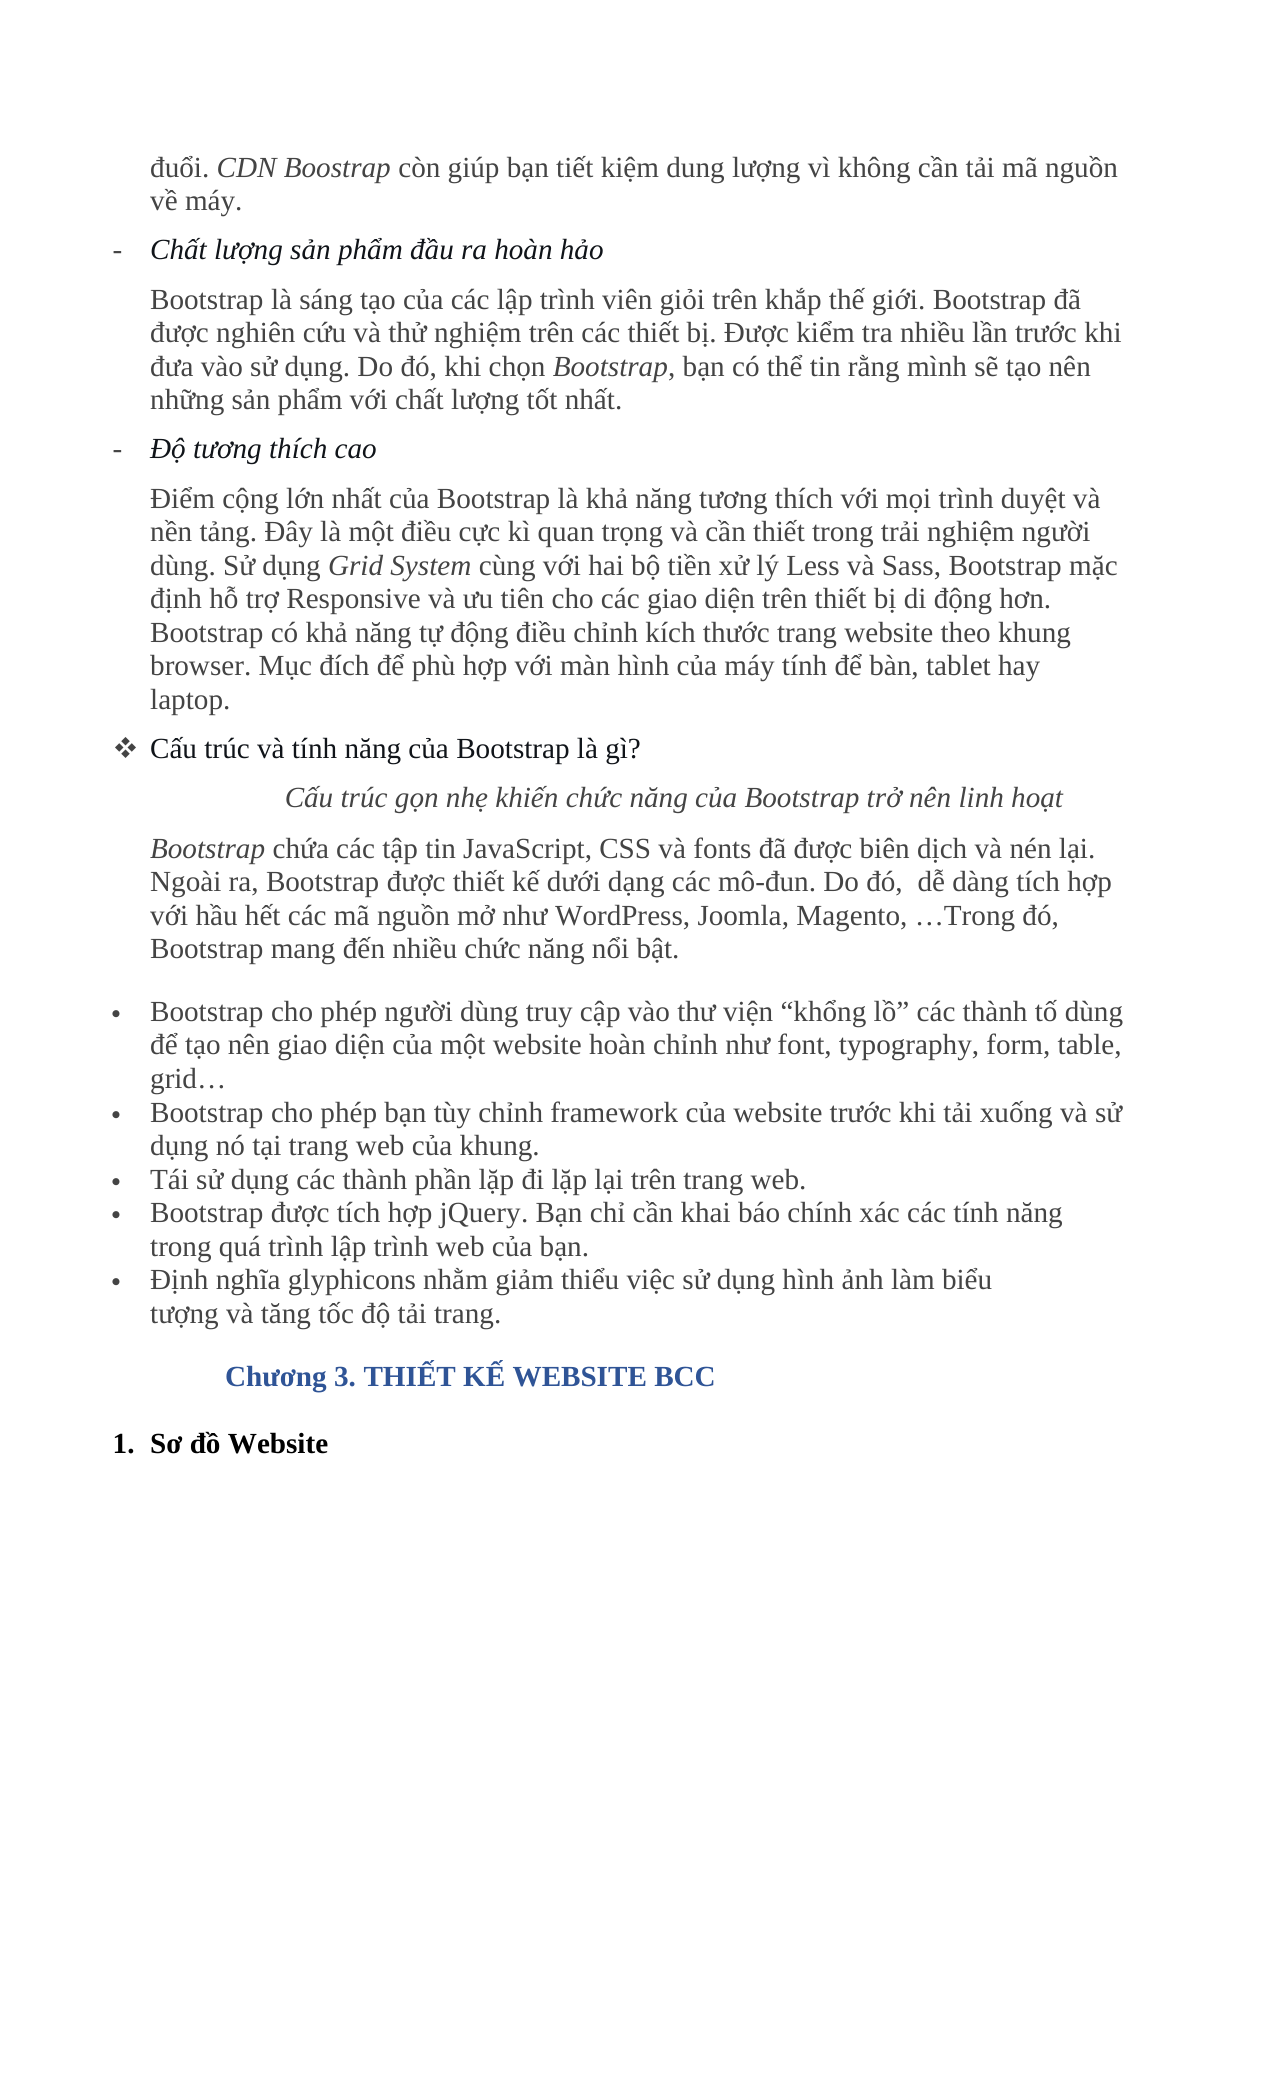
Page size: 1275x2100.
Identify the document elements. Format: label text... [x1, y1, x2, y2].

list Chất lượng sản phẩm đầu ra hoàn hảo [112, 233, 1125, 266]
list Bootstrap được tích hợp jQuery. Bạn chỉ cần khai báo chính xác các tính năng trong quá trình lập trình web của bạn. [112, 1195, 1125, 1262]
list Bootstrap cho phép người dùng truy cập vào thư viện “khổng lồ” các thành tố dùng để tạo nên giao diện của một website hoàn chỉnh như font, typography, form, table, grid… [112, 994, 1125, 1095]
list Sơ đồ Website [112, 1426, 1125, 1459]
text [150, 150, 1125, 217]
list Cấu trúc và tính năng của Bootstrap là gì? [112, 731, 1125, 765]
text Bootstrap là sáng tạo của các lập trình viên giỏi trên khắp thế giới. Bootstrap đã được nghiên cứu và thử nghiệm trên các thiết bị. Được kiểm tra nhiều lần trước khi đưa vào sử dụng. Do đó, khi chọn Bootstrap, bạn có thể tin rằng mình sẽ tạo nên những sản phẩm với chất lượng tốt nhất. [150, 282, 1125, 416]
text Cấu trúc gọn nhẹ khiến chức năng của Bootstrap trở nên linh hoạt [150, 781, 1125, 814]
list Định nghĩa glyphicons nhằm giảm thiểu việc sử dụng hình ảnh làm biểu tượng và tăng tốc độ tải trang. [112, 1262, 1125, 1329]
subtitle Chương 3. THIẾT KẾ WEBSITE BCC [150, 1359, 1125, 1392]
text Bootstrap chứa các tập tin JavaScript, CSS và fonts đã được biên dịch và nén lại. Ngoài ra, Bootstrap được thiết kế dưới dạng các mô-đun. Do đó, dễ dàng tích hợp với hầu hết các mã nguồn mở như WordPress, Joomla, Magento, …Trong đó, Bootstrap mang đến nhiều chức năng nổi bật. [150, 831, 1125, 965]
text Điểm cộng lớn nhất của Bootstrap là khả năng tương thích với mọi trình duyệt và nền tảng. Đây là một điều cực kì quan trọng và cần thiết trong trải nghiệm người dùng. Sử dụng Grid System cùng với hai bộ tiền xử lý Less và Sass, Bootstrap mặc định hỗ trợ Responsive và ưu tiên cho các giao diện trên thiết bị di động hơn. Bootstrap có khả năng tự động điều chỉnh kích thước trang website theo khung browser. Mục đích để phù hợp với màn hình của máy tính để bàn, tablet hay laptop. [150, 481, 1125, 716]
list Độ tương thích cao [112, 432, 1125, 465]
list Tái sử dụng các thành phần lặp đi lặp lại trên trang web. [112, 1162, 1125, 1195]
list Bootstrap cho phép bạn tùy chỉnh framework của website trước khi tải xuống và sử dụng nó tại trang web của khung. [112, 1095, 1125, 1162]
